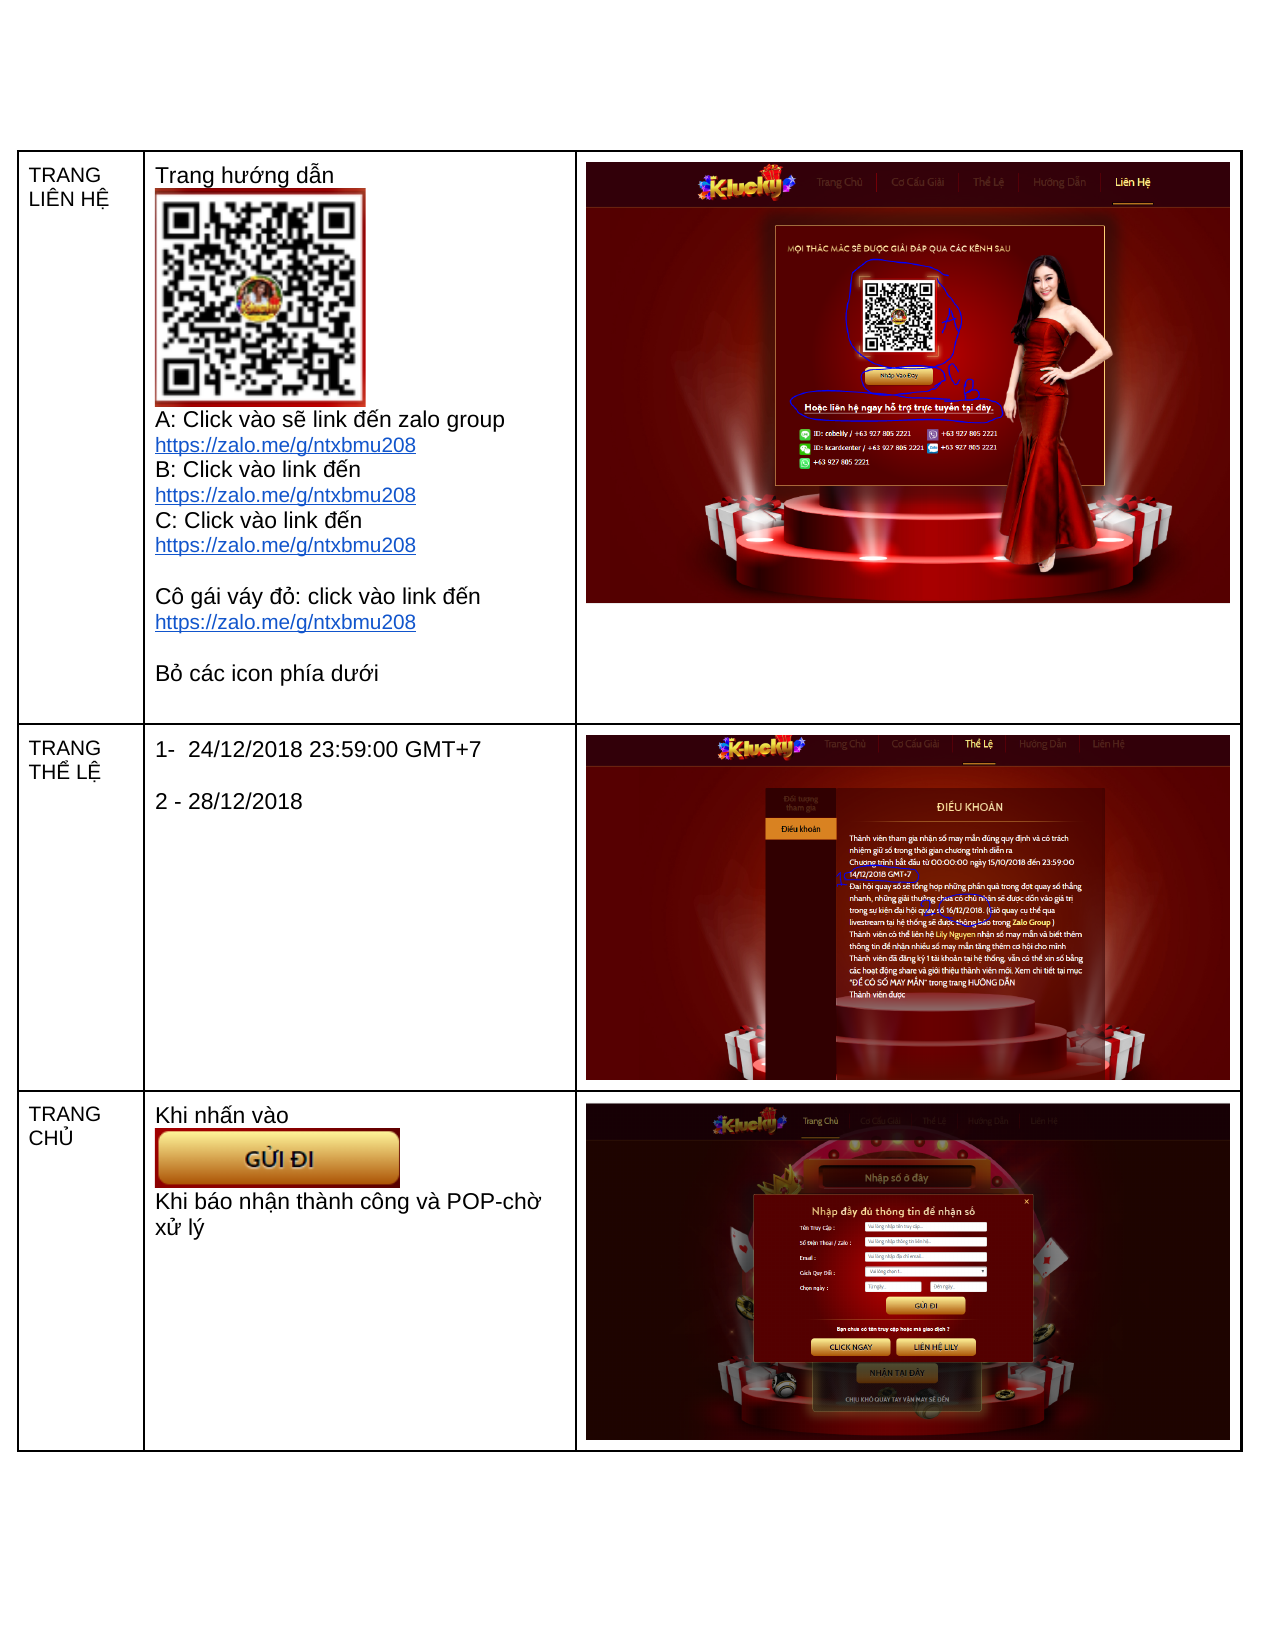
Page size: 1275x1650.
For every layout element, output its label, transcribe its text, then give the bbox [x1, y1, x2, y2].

table_cell 1- 24/12/2018 23:59:00 GMT+7 2 - 28/12/2018 [145, 725, 575, 1090]
table_cell [577, 725, 1240, 1090]
table_header Trang hướng dẫn A: Click vào sẽ link đến zalo group https://zalo.me/g/ntxbmu208 B: Click vào link đến https://zalo.me/g/ntxbmu208 C: Click vào link đến https://zalo.me/g/ntxbmu208 Cô gái váy đỏ: click vào link đến https://zalo.me/g/ntxbmu208 Bỏ các icon phía dưới [145, 152, 575, 723]
picture [586, 735, 1230, 1080]
table_header TRANG LIÊN HỆ [19, 152, 143, 723]
picture [586, 1102, 1230, 1440]
picture [586, 162, 1230, 607]
table_cell [577, 1092, 1240, 1450]
table_cell TRANG THỂ LỆ [19, 725, 143, 1090]
picture [154, 188, 366, 407]
picture [154, 1128, 400, 1188]
table_cell TRANG CHỦ [19, 1092, 143, 1450]
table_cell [145, 1092, 575, 1450]
table_header [577, 152, 1240, 723]
